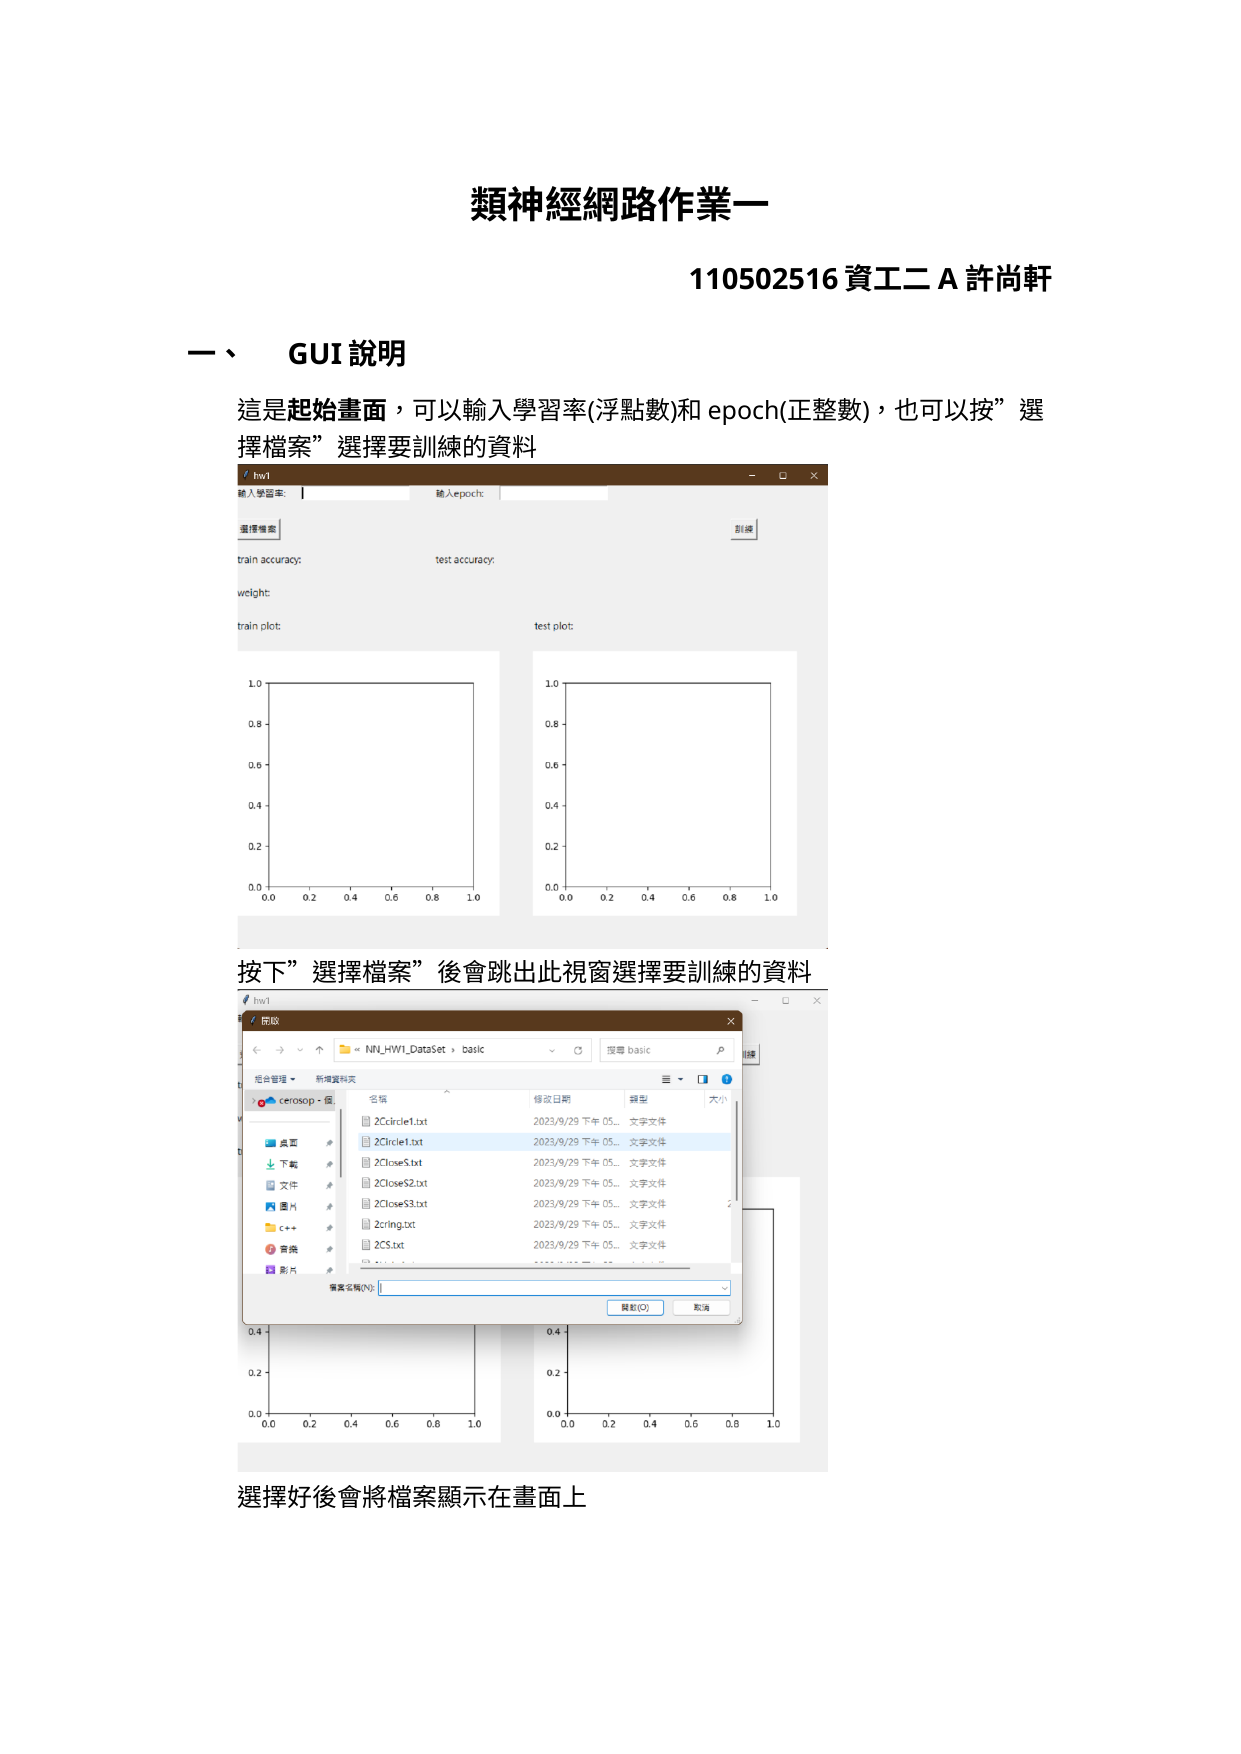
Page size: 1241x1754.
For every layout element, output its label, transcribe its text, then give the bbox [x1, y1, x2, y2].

list 選擇好後會將檔案顯示在畫面上 [237, 1477, 1053, 1514]
text 110502516資工二A 許尚軒 [187, 239, 1053, 314]
text 類神經網路作業一 [187, 164, 1053, 239]
text 這是起始畫面，可以輸入學習率(浮點數)和epoch(正整數)，也可以按”選擇檔案”選擇要訓練的資料 [237, 389, 1053, 464]
picture [237, 989, 828, 1472]
list 按下”選擇檔案”後會跳出此視窗選擇要訓練的資料 [237, 952, 1053, 989]
list GUI說明 [187, 314, 1053, 389]
picture [237, 464, 828, 949]
